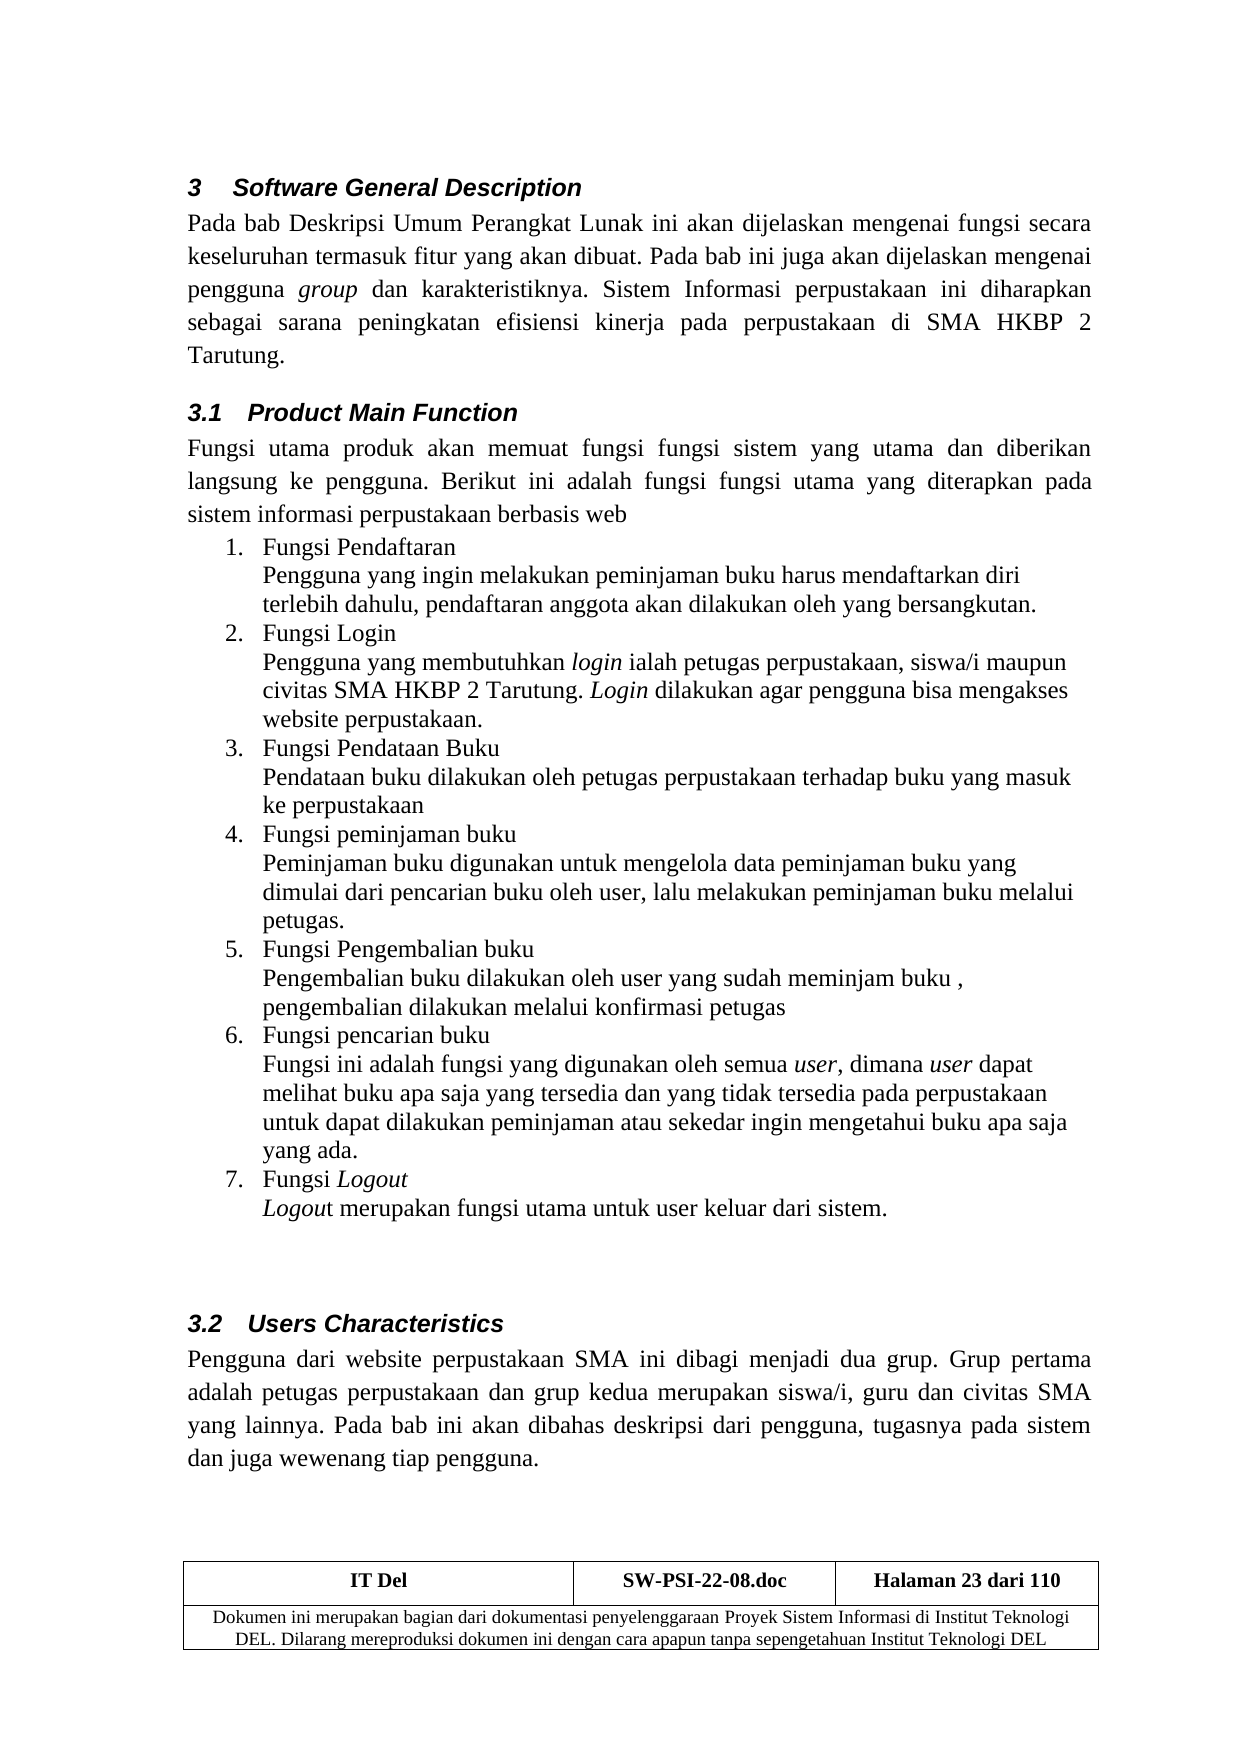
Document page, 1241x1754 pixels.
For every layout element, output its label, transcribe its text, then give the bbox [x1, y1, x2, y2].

text Peminjaman buku digunakan untuk mengelola data peminjaman buku yang dimulai dari pencarian buku oleh user, lalu melakukan peminjaman buku melalui petugas. [262, 848, 1092, 934]
subtitle Product Main Function [187, 398, 1092, 427]
list Fungsi Pendaftaran [225, 532, 1092, 561]
text Pengembalian buku dilakukan oleh user yang sudah meminjam buku , pengembalian dilakukan melalui konfirmasi petugas [262, 963, 1092, 1021]
list Fungsi Pengembalian buku [225, 934, 1092, 963]
list Fungsi Pendataan Buku [225, 733, 1092, 762]
list Fungsi peminjaman buku [225, 819, 1092, 848]
text Pendataan buku dilakukan oleh petugas perpustakaan terhadap buku yang masuk ke perpustakaan [262, 762, 1092, 819]
list Fungsi Logout [225, 1164, 1092, 1193]
list Fungsi Login [225, 618, 1092, 647]
text Pengguna dari website perpustakaan SMA ini dibagi menjadi dua grup. Grup pertama adalah petugas perpustakaan dan grup kedua merupakan siswa/i, guru dan civitas SMA yang lainnya. Pada bab ini akan dibahas deskripsi dari pengguna, tugasnya pada sistem dan juga wewenang tiap pengguna. [187, 1344, 1092, 1471]
text Pengguna yang ingin melakukan peminjaman buku harus mendaftarkan diri terlebih dahulu, pendaftaran anggota akan dilakukan oleh yang bersangkutan. [262, 561, 1092, 618]
subtitle Users Characteristics [187, 1309, 1092, 1337]
text Fungsi utama produk akan memuat fungsi fungsi sistem yang utama dan diberikan langsung ke pengguna. Berikut ini adalah fungsi fungsi utama yang diterapkan pada sistem informasi perpustakaan berbasis web [187, 433, 1092, 528]
text Pengguna yang membutuhkan login ialah petugas perpustakaan, siswa/i maupun civitas SMA HKBP 2 Tarutung. Login dilakukan agar pengguna bisa mengakses website perpustakaan. [262, 647, 1092, 733]
list Fungsi pencarian buku [225, 1021, 1092, 1049]
text Fungsi ini adalah fungsi yang digunakan oleh semua user, dimana user dapat melihat buku apa saja yang tersedia dan yang tidak tersedia pada perpustakaan untuk dapat dilakukan peminjaman atau sekedar ingin mengetahui buku apa saja yang ada. [262, 1049, 1092, 1164]
text Logout merupakan fungsi utama untuk user keluar dari sistem. [262, 1193, 1092, 1222]
text Pada bab Deskripsi Umum Perangkat Lunak ini akan dijelaskan mengenai fungsi secara keseluruhan termasuk fitur yang akan dibuat. Pada bab ini juga akan dijelaskan mengenai pengguna group dan karakteristiknya. Sistem Informasi perpustakaan ini diharapkan sebagai sarana peningkatan efisiensi kinerja pada perpustakaan di SMA HKBP 2 Tarutung. [187, 208, 1092, 368]
subtitle Software General Description [187, 173, 1092, 201]
